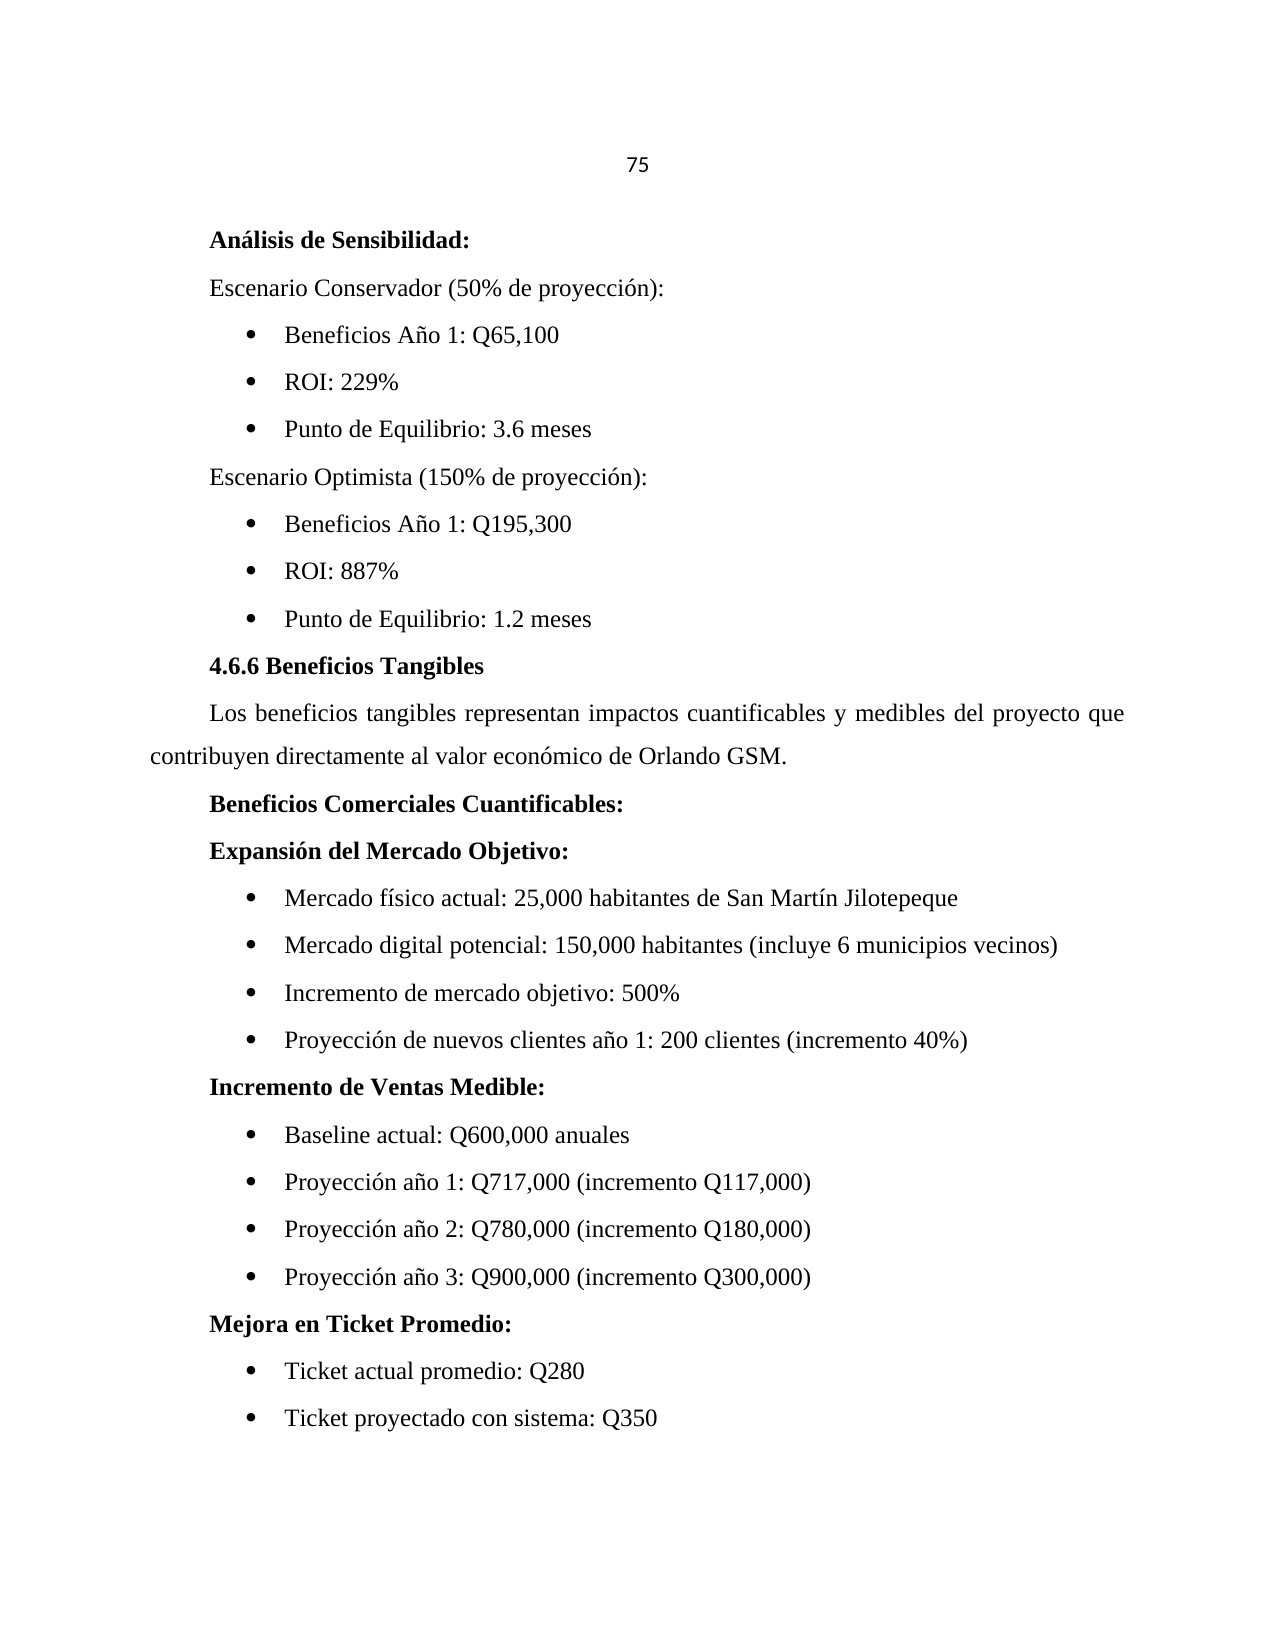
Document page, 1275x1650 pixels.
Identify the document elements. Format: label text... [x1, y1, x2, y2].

list Incremento de mercado objetivo: 500% [247, 978, 1125, 1007]
list Proyección año 2: Q780,000 (incremento Q180,000) [247, 1214, 1125, 1243]
list Punto de Equilibrio: 1.2 meses [247, 604, 1125, 632]
text Beneficios Comerciales Cuantificables: [150, 789, 1125, 817]
list Ticket proyectado con sistema: Q350 [247, 1403, 1125, 1432]
text Expansión del Mercado Objetivo: [150, 836, 1125, 865]
subtitle 4.6.6 Beneficios Tangibles [150, 651, 1125, 680]
list Mercado físico actual: 25,000 habitantes de San Martín Jilotepeque [247, 883, 1125, 912]
list Beneficios Año 1: Q65,100 [247, 320, 1125, 349]
text Escenario Optimista (150% de proyección): [150, 462, 1125, 491]
list Proyección año 1: Q717,000 (incremento Q117,000) [247, 1167, 1125, 1196]
text Mejora en Ticket Promedio: [150, 1309, 1125, 1338]
list Proyección de nuevos clientes año 1: 200 clientes (incremento 40%) [247, 1025, 1125, 1054]
text Escenario Conservador (50% de proyección): [150, 273, 1125, 301]
list Ticket actual promedio: Q280 [247, 1356, 1125, 1385]
list ROI: 887% [247, 556, 1125, 585]
text Análisis de Sensibilidad: [150, 225, 1125, 254]
list Punto de Equilibrio: 3.6 meses [247, 414, 1125, 443]
list ROI: 229% [247, 367, 1125, 396]
list Mercado digital potencial: 150,000 habitantes (incluye 6 municipios vecinos) [247, 931, 1125, 959]
text Los beneficios tangibles representan impactos cuantificables y medibles del proyecto que contribuyen directamente al valor económico de Orlando GSM. [150, 698, 1125, 770]
list Baseline actual: Q600,000 anuales [247, 1120, 1125, 1148]
list Proyección año 3: Q900,000 (incremento Q300,000) [247, 1262, 1125, 1290]
list Beneficios Año 1: Q195,300 [247, 509, 1125, 538]
text Incremento de Ventas Medible: [150, 1072, 1125, 1101]
